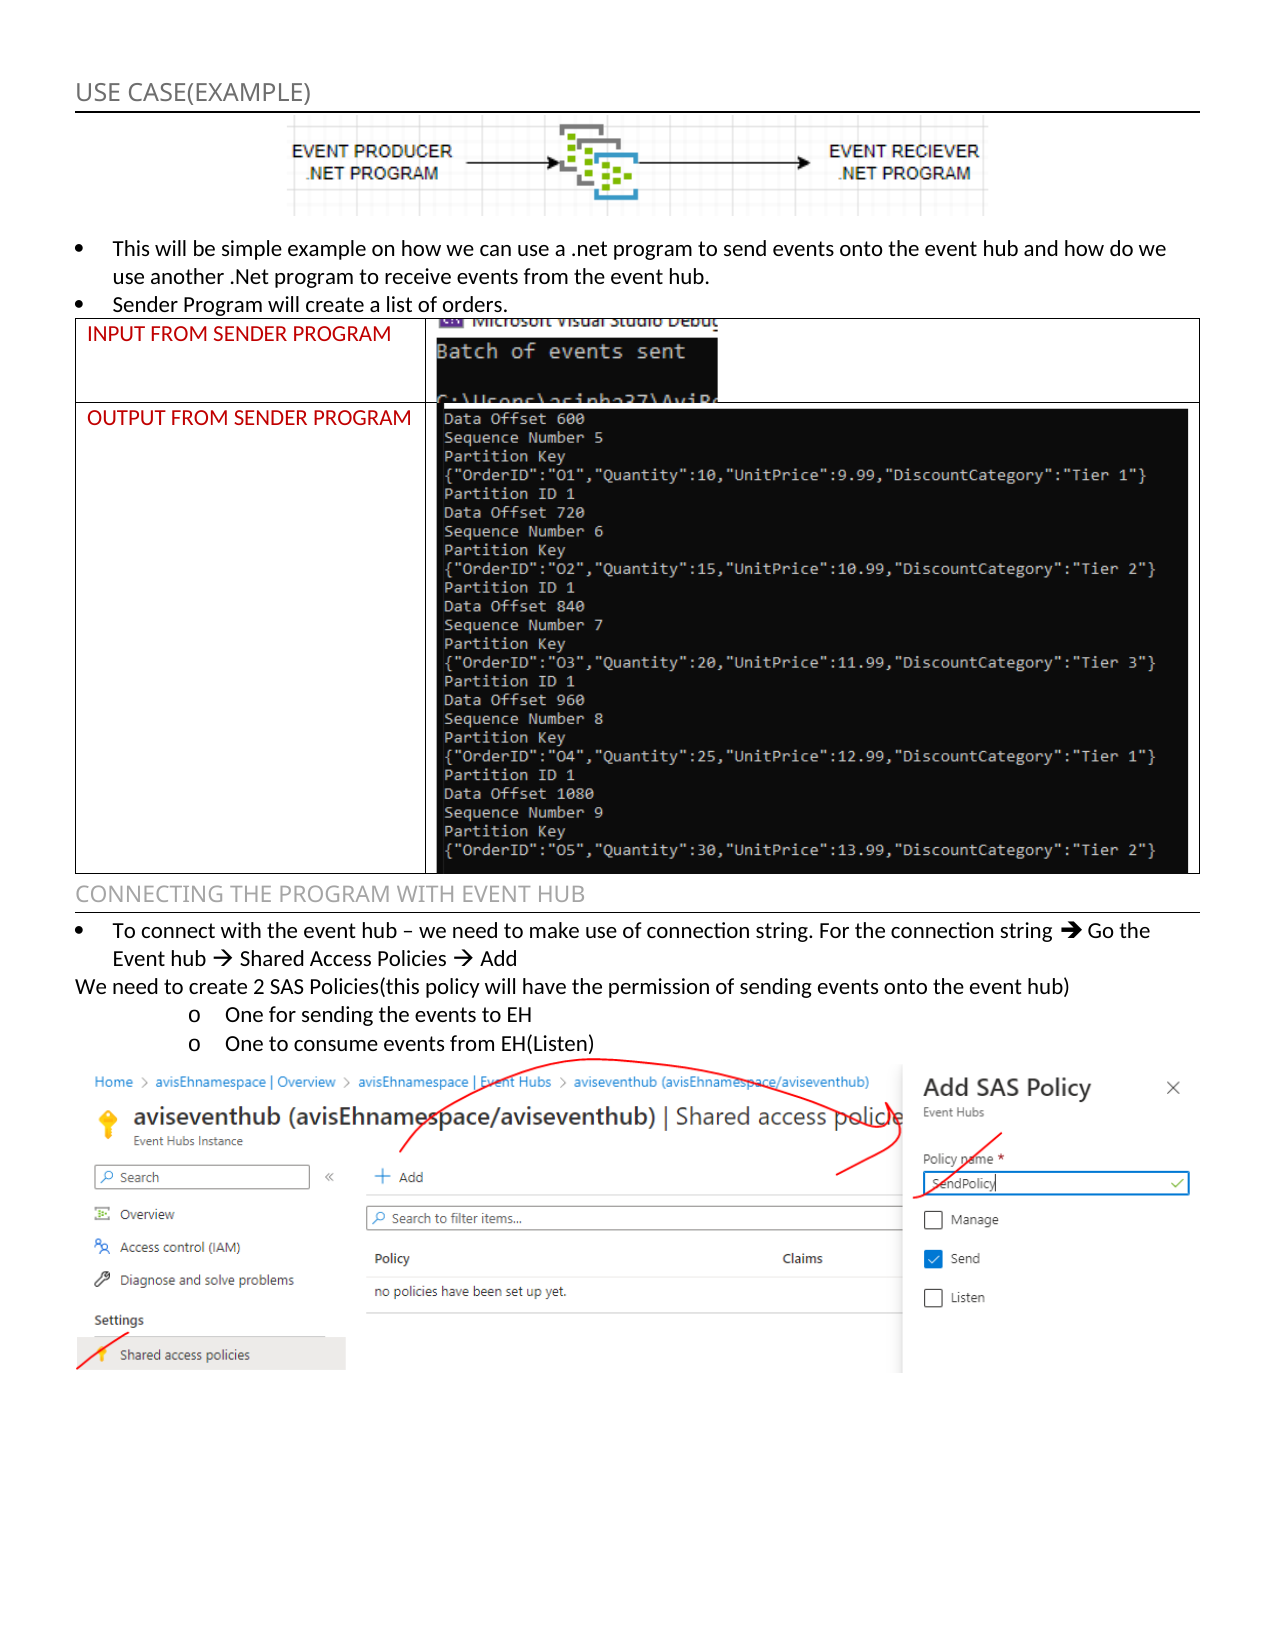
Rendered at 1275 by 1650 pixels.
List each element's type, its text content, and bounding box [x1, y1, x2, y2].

list One for sending the events to EH [187, 1000, 1200, 1029]
subtitle CONNECTING THE PROGRAM WITH EVENT HUB [75, 878, 1200, 912]
list Sender Program will create a list of orders. [75, 290, 1200, 318]
table_header INPUT FROM SENDER PROGRAM [76, 319, 425, 402]
table_cell OUTPUT FROM SENDER PROGRAM [76, 403, 425, 873]
picture [286, 115, 989, 216]
table_header [718, 319, 1199, 402]
picture [75, 1058, 1200, 1373]
list To connect with the event hub – we need to make use of connection string. For the connection string Go the Event hub Shared Access Policies Add [75, 916, 1200, 972]
table_header [426, 319, 436, 402]
list This will be simple example on how we can use a .net program to send events onto the event hub and how do we use another .Net program to receive events from the event hub. [75, 234, 1200, 290]
table_cell [426, 403, 436, 873]
picture [436, 319, 1189, 874]
table_cell [1189, 403, 1199, 873]
text We need to create 2 SAS Policies(this policy will have the permission of sending events onto the event hub) [75, 972, 1200, 1000]
subtitle USE CASE(EXAMPLE) [75, 75, 1200, 111]
list One to consume events from EH(Listen) [187, 1029, 1200, 1058]
